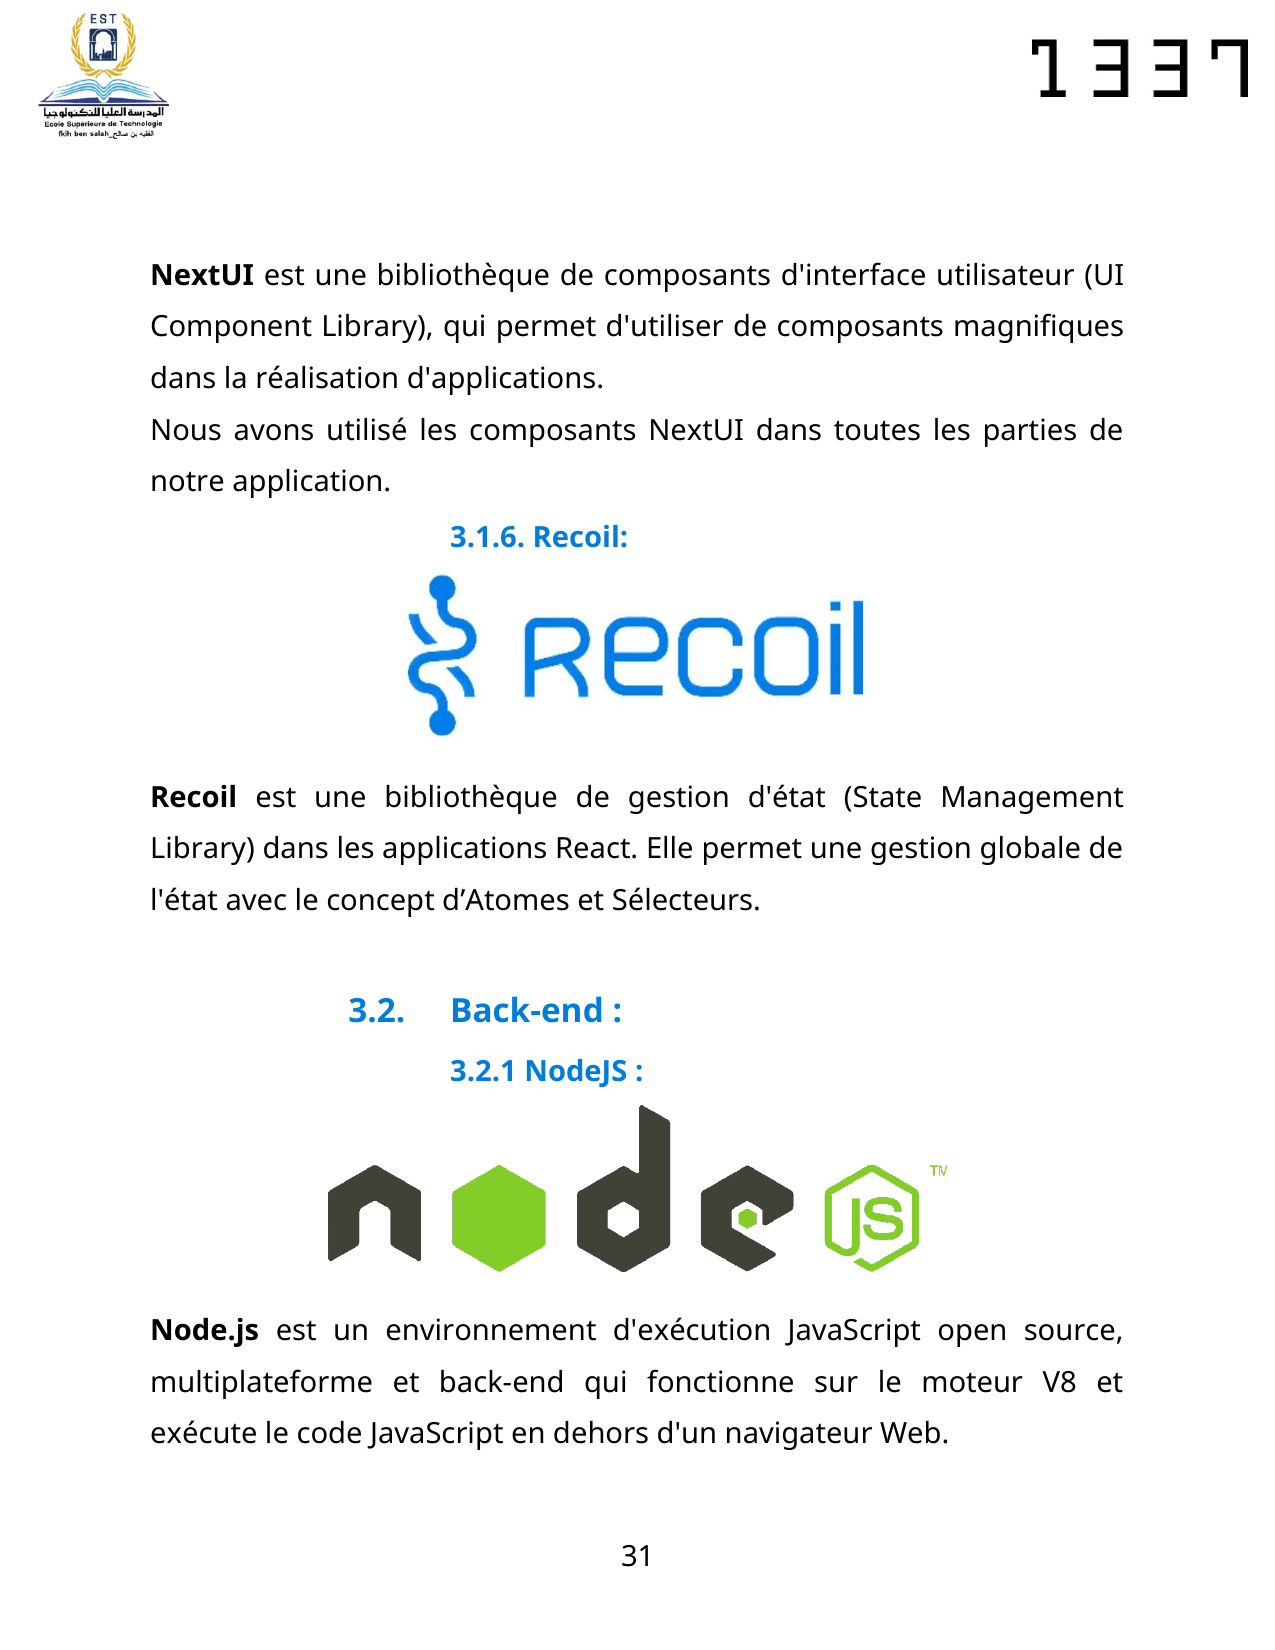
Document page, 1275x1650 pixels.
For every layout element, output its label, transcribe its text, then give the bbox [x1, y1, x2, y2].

picture [328, 1105, 948, 1272]
text Node.js est un environnement d'exécution JavaScript open source, multiplateforme et back-end qui fonctionne sur le moteur V8 et exécute le code JavaScript en dehors d'un navigateur Web. [150, 1309, 1125, 1452]
subtitle 3.1.6. Recoil: [450, 516, 1125, 556]
subtitle 3.2. Back-end : [274, 987, 1125, 1032]
text NextUI est une bibliothèque de composants d'interface utilisateur (UI Component Library), qui permet d'utiliser de composants magnifiques dans la réalisation d'applications. [150, 254, 1125, 397]
picture [1022, 27, 1258, 106]
subtitle 3.2.1 NodeJS : [450, 1050, 1125, 1089]
picture [32, 4, 176, 144]
text Recoil est une bibliothèque de gestion d'état (State Management Library) dans les applications React. Elle permet une gestion globale de l'état avec le concept d’Atomes et Sélecteurs. [150, 776, 1125, 919]
picture [396, 568, 879, 740]
text Nous avons utilisé les composants NextUI dans toutes les parties de notre application. [150, 409, 1125, 500]
